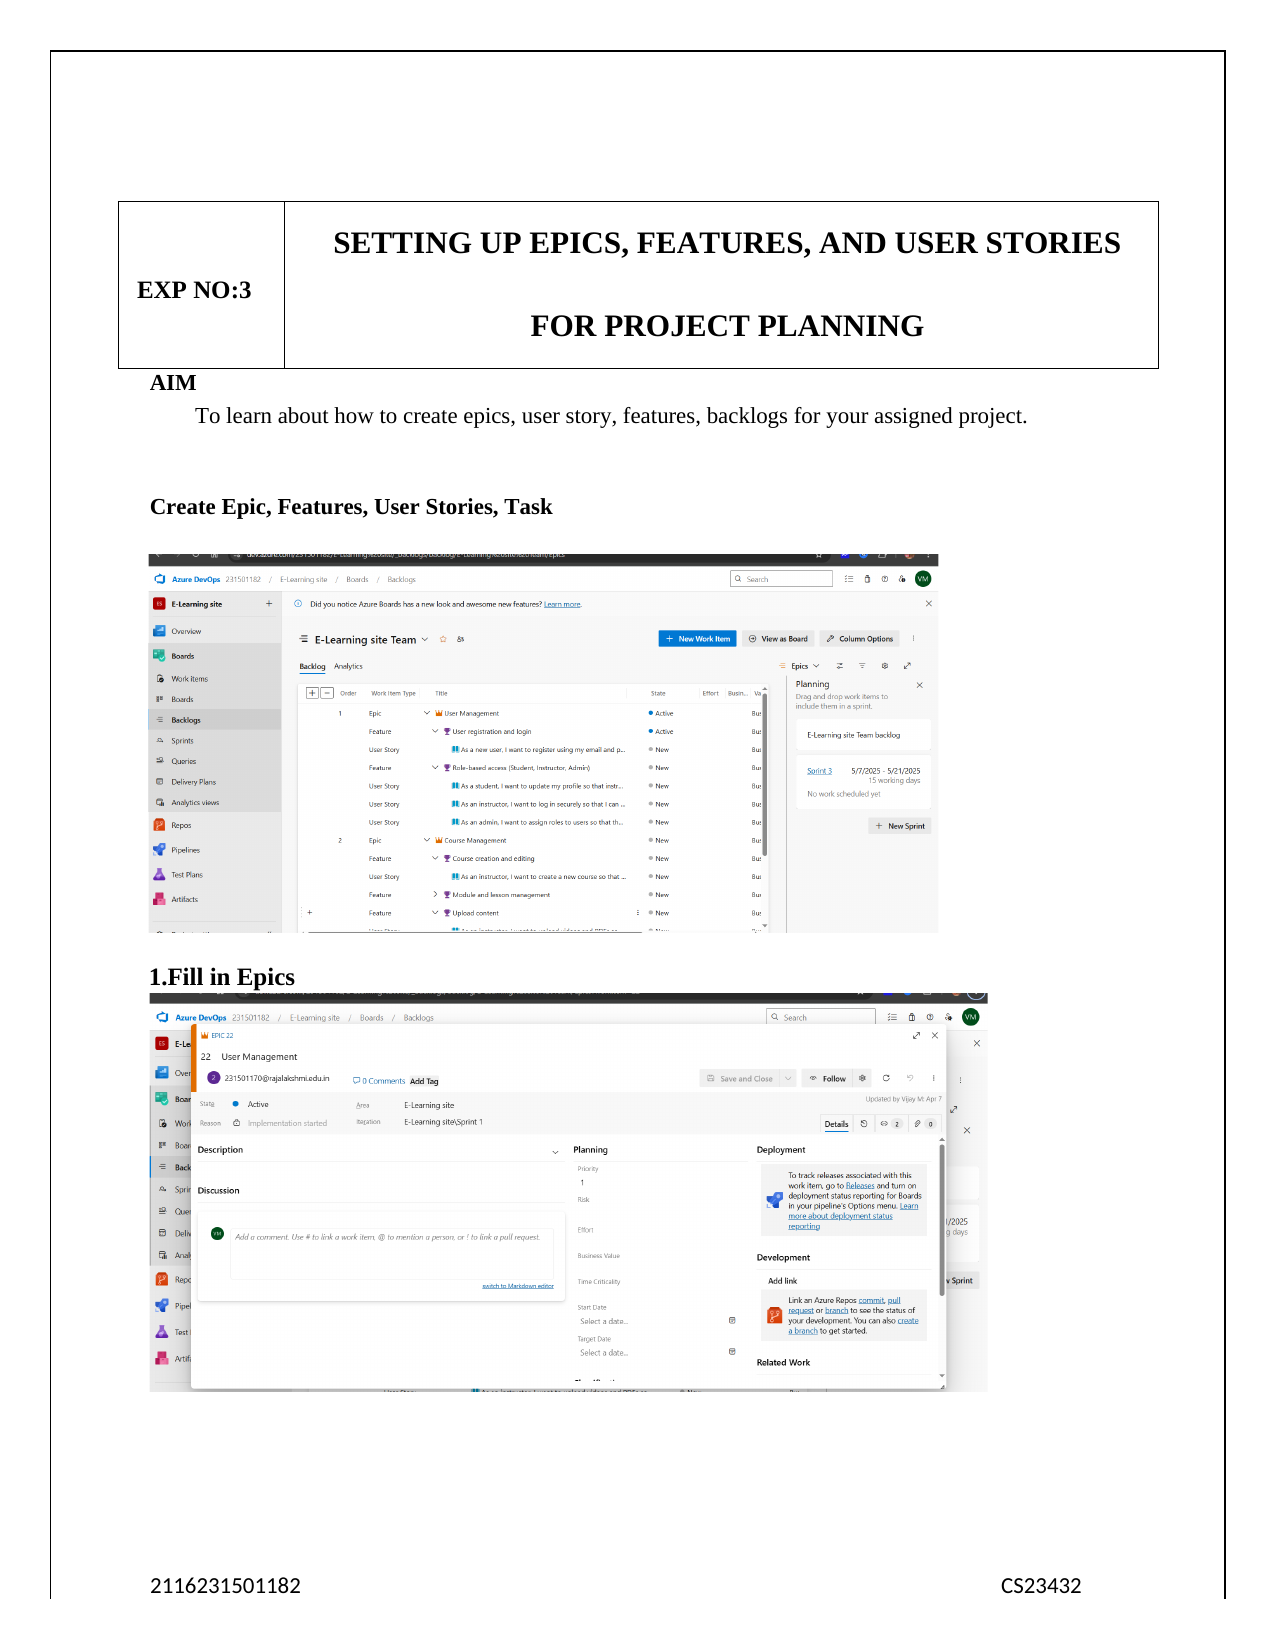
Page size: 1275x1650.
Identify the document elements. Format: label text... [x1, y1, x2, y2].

subtitle Create Epic, Features, User Stories, Task [149, 493, 1160, 519]
text AIM [149, 368, 1160, 395]
subtitle 1.Fill in Epics [148, 962, 1160, 991]
picture [149, 993, 988, 1392]
text To learn about how to create epics, user story, features, backlogs for your assigned project. [149, 402, 1112, 429]
picture [148, 554, 939, 933]
table_header EXP NO:3 [119, 202, 284, 367]
table_header SETTING UP EPICS, FEATURES, AND USER STORIES FOR PROJECT PLANNING [285, 202, 1158, 367]
